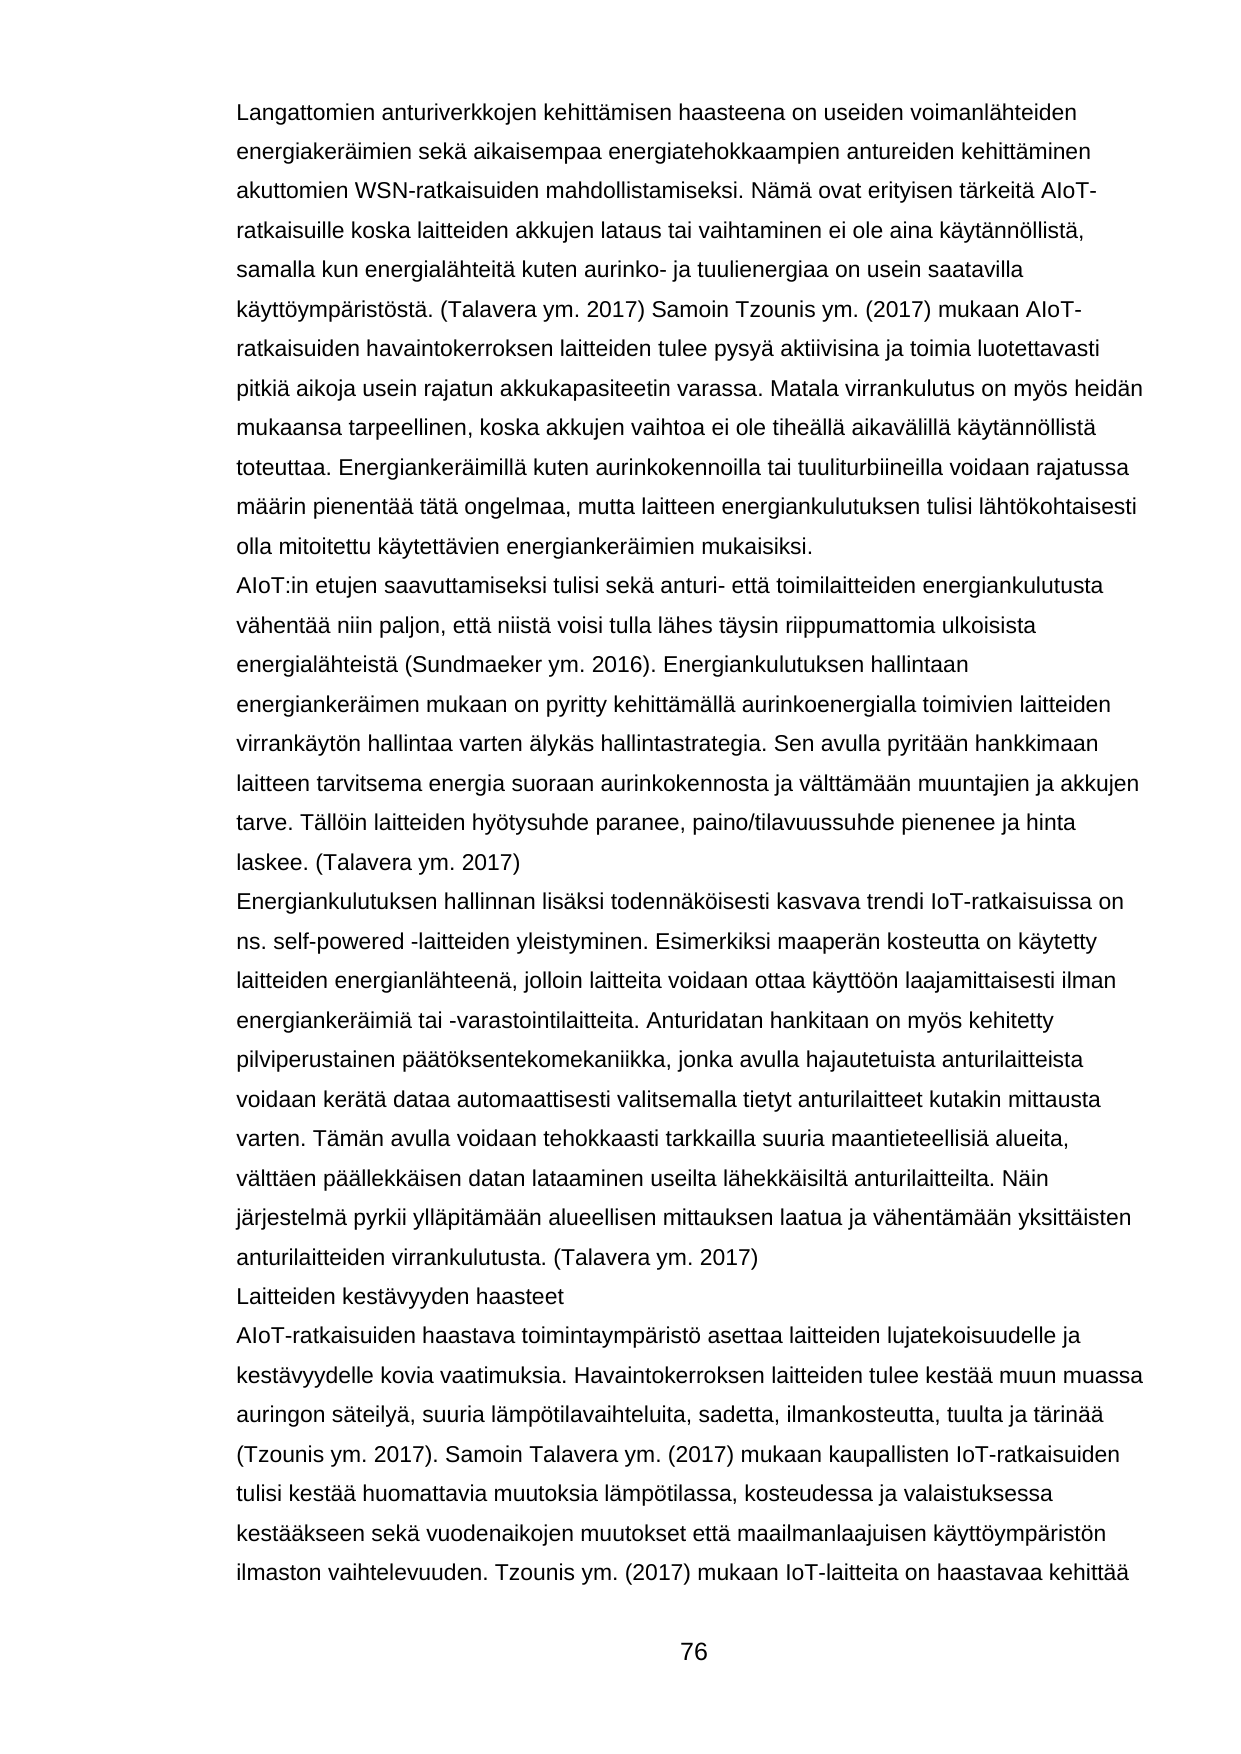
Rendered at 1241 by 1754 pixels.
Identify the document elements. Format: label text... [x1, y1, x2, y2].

text Energiankulutuksen hallinnan lisäksi todennäköisesti kasvava trendi IoT-ratkaisuissa on ns. self-powered -laitteiden yleistyminen. Esimerkiksi maaperän kosteutta on käytetty laitteiden energianlähteenä, jolloin laitteita voidaan ottaa käyttöön laajamittaisesti ilman energiankeräimiä tai -varastointilaitteita. Anturidatan hankitaan on myös kehitetty pilviperustainen päätöksentekomekaniikka, jonka avulla hajautetuista anturilaitteista voidaan kerätä dataa automaattisesti valitsemalla tietyt anturilaitteet kutakin mittausta varten. Tämän avulla voidaan tehokkaasti tarkkailla suuria maantieteellisiä alueita, välttäen päällekkäisen datan lataaminen useilta lähekkäisiltä anturilaitteilta. Näin järjestelmä pyrkii ylläpitämään alueellisen mittauksen laatua ja vähentämään yksittäisten anturilaitteiden virrankulutusta. (Talavera ym. 2017) [236, 888, 1152, 1270]
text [236, 1322, 1152, 1586]
text Laitteiden kestävyyden haasteet [236, 1283, 1152, 1309]
text AIoT:in etujen saavuttamiseksi tulisi sekä anturi- että toimilaitteiden energiankulutusta vähentää niin paljon, että niistä voisi tulla lähes täysin riippumattomia ulkoisista energialähteistä (Sundmaeker ym. 2016). Energiankulutuksen hallintaan energiankeräimen mukaan on pyritty kehittämällä aurinkoenergialla toimivien laitteiden virrankäytön hallintaa varten älykäs hallintastrategia. Sen avulla pyritään hankkimaan laitteen tarvitsema energia suoraan aurinkokennosta ja välttämään muuntajien ja akkujen tarve. Tällöin laitteiden hyötysuhde paranee, paino/tilavuussuhde pienenee ja hinta laskee. (Talavera ym. 2017) [236, 572, 1152, 875]
text Langattomien anturiverkkojen kehittämisen haasteena on useiden voimanlähteiden energiakeräimien sekä aikaisempaa energiatehokkaampien antureiden kehittäminen akuttomien WSN-ratkaisuiden mahdollistamiseksi. Nämä ovat erityisen tärkeitä AIoT-ratkaisuille koska laitteiden akkujen lataus tai vaihtaminen ei ole aina käytännöllistä, samalla kun energialähteitä kuten aurinko- ja tuulienergiaa on usein saatavilla käyttöympäristöstä. (Talavera ym. 2017) Samoin Tzounis ym. (2017) mukaan AIoT-ratkaisuiden havaintokerroksen laitteiden tulee pysyä aktiivisina ja toimia luotettavasti pitkiä aikoja usein rajatun akkukapasiteetin varassa. Matala virrankulutus on myös heidän mukaansa tarpeellinen, koska akkujen vaihtoa ei ole tiheällä aikavälillä käytännöllistä toteuttaa. Energiankeräimillä kuten aurinkokennoilla tai tuuliturbiineilla voidaan rajatussa määrin pienentää tätä ongelmaa, mutta laitteen energiankulutuksen tulisi lähtökohtaisesti olla mitoitettu käytettävien energiankeräimien mukaisiksi. [236, 98, 1152, 559]
